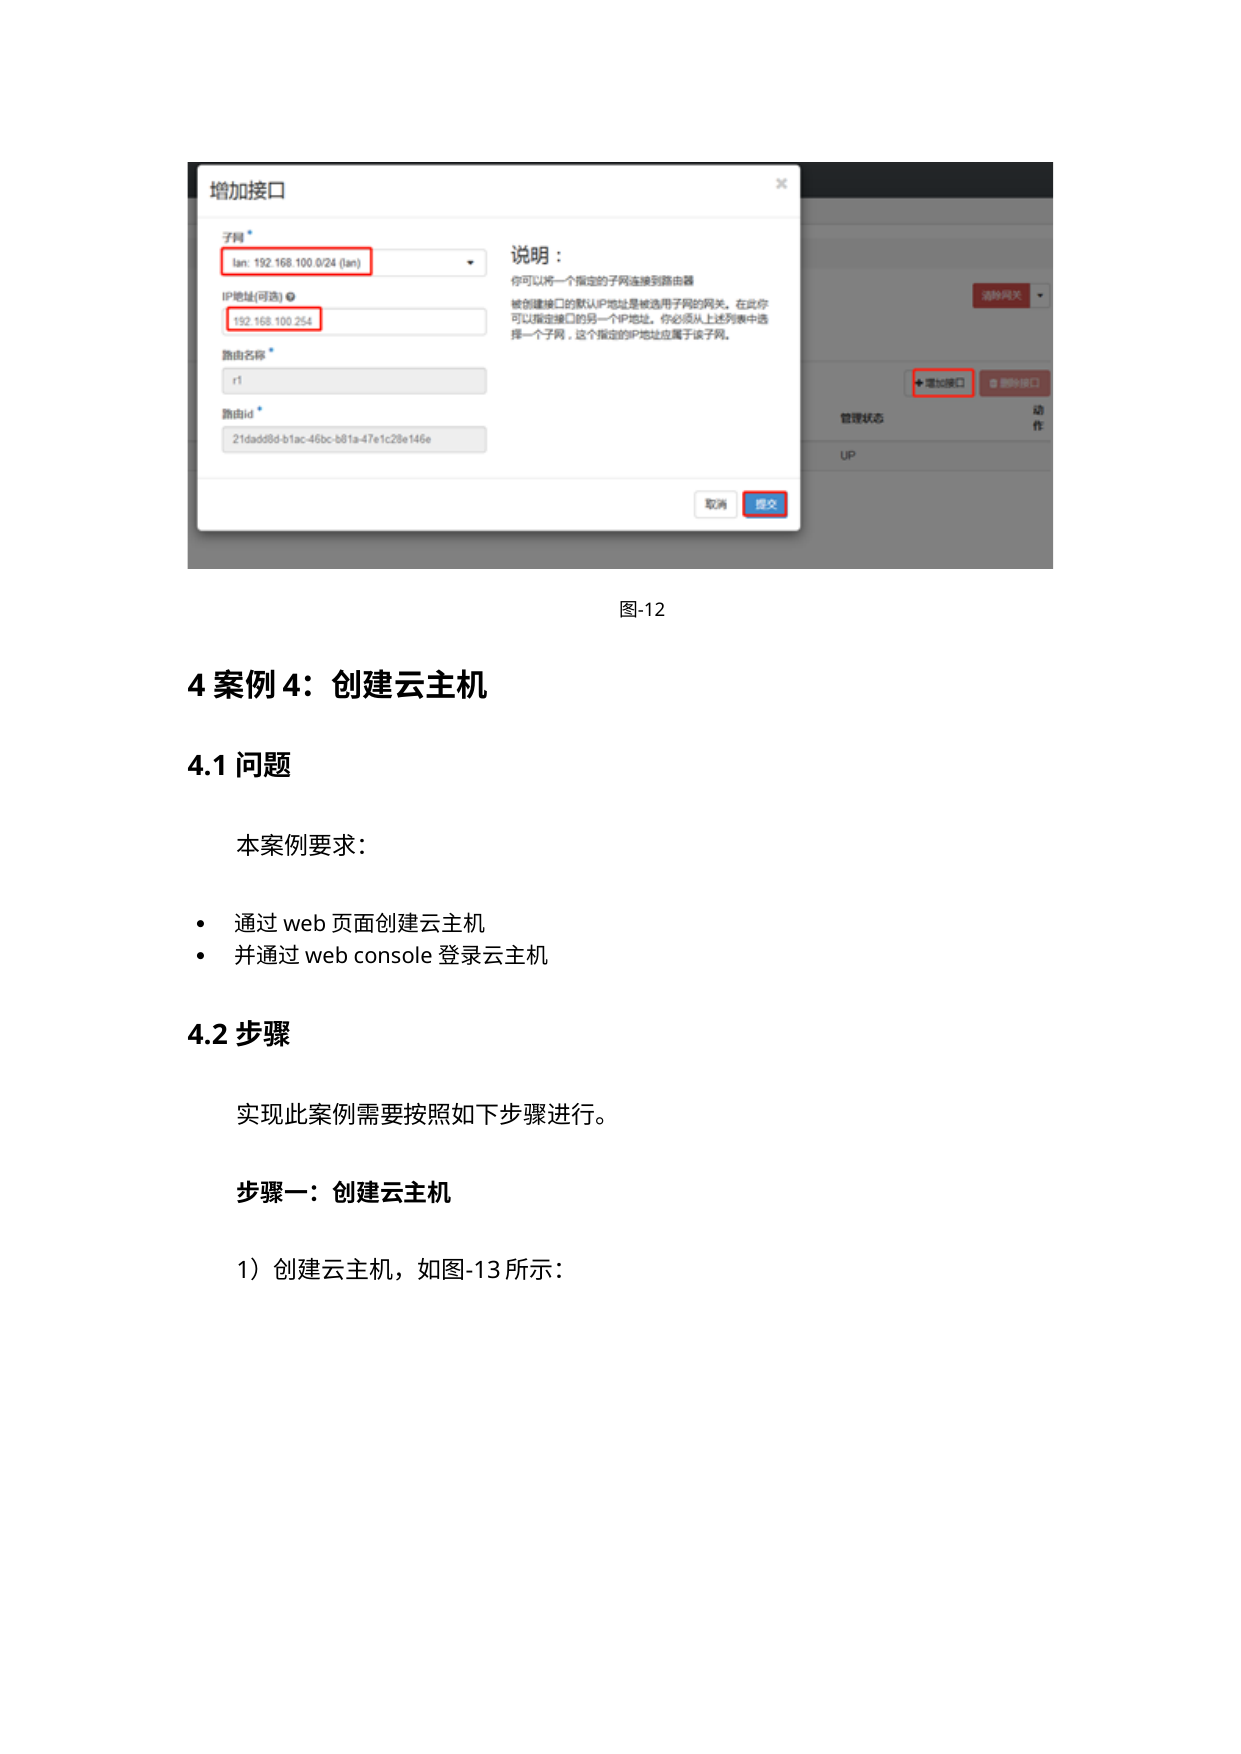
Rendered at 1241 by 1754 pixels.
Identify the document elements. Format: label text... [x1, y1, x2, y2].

text 实现此案例需要按照如下步骤进行。 [192, 1081, 1048, 1146]
text 1）创建云主机，如图-13所示： [192, 1236, 1048, 1301]
text 本案例要求： [192, 812, 1048, 877]
text 4 案例4：创建云主机 [187, 650, 1053, 715]
text 4.2 步骤 [187, 1000, 1053, 1065]
list 通过 web 页面创建云主机 [197, 906, 1053, 938]
text 图-12 [195, 592, 1045, 625]
text 4.1 问题 [187, 731, 1053, 796]
text 步骤一：创建云主机 [192, 1158, 1048, 1223]
list 并通过 web console 登录云主机 [197, 938, 1053, 971]
picture [187, 162, 1054, 569]
